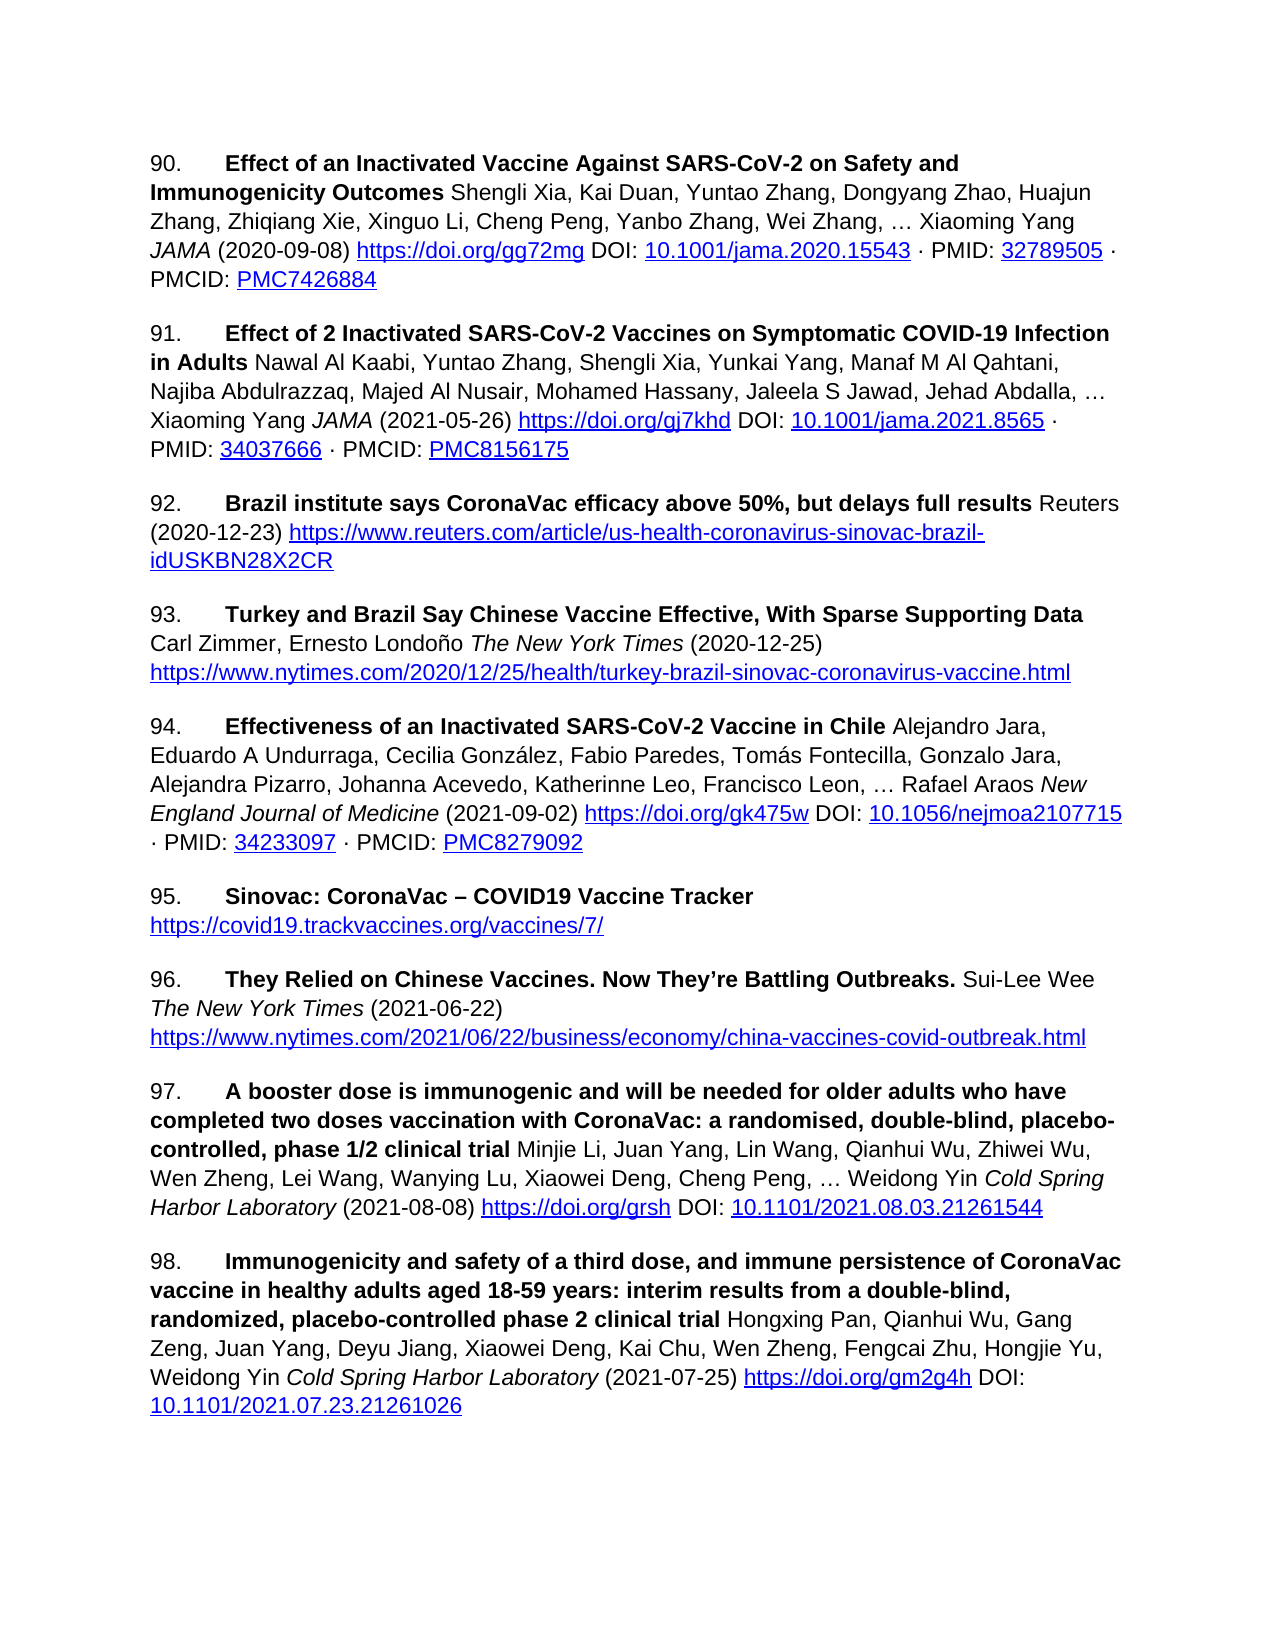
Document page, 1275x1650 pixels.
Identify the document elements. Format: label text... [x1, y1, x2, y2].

text 91. Effect of 2 Inactivated SARS-CoV-2 Vaccines on Symptomatic COVID-19 Infection in Adults Nawal Al Kaabi, Yuntao Zhang, Shengli Xia, Yunkai Yang, Manaf M Al Qahtani, Najiba Abdulrazzaq, Majed Al Nusair, Mohamed Hassany, Jaleela S Jawad, Jehad Abdalla, … Xiaoming Yang JAMA (2021-05-26) https://doi.org/gj7khd DOI: 10.1001/jama.2021.8565 · PMID: 34037666 · PMCID: PMC8156175 [150, 320, 1125, 462]
text 98. Immunogenicity and safety of a third dose, and immune persistence of CoronaVac vaccine in healthy adults aged 18-59 years: interim results from a double-blind, randomized, placebo-controlled phase 2 clinical trial Hongxing Pan, Qianhui Wu, Gang Zeng, Juan Yang, Deyu Jiang, Xiaowei Deng, Kai Chu, Wen Zheng, Fengcai Zhu, Hongjie Yu, Weidong Yin Cold Spring Harbor Laboratory (2021-07-25) https://doi.org/gm2g4h DOI: 10.1101/2021.07.23.21261026 [150, 1248, 1125, 1419]
text 92. Brazil institute says CoronaVac efficacy above 50%, but delays full results Reuters (2020-12-23) https://www.reuters.com/article/us-health-coronavirus-sinovac-brazil-idUSKBN28X2CR [150, 489, 1125, 574]
text 90. Effect of an Inactivated Vaccine Against SARS-CoV-2 on Safety and Immunogenicity Outcomes Shengli Xia, Kai Duan, Yuntao Zhang, Dongyang Zhao, Huajun Zhang, Zhiqiang Xie, Xinguo Li, Cheng Peng, Yanbo Zhang, Wei Zhang, … Xiaoming Yang JAMA (2020-09-08) https://doi.org/gg72mg DOI: 10.1001/jama.2020.15543 · PMID: 32789505 · PMCID: PMC7426884 [150, 150, 1125, 292]
text 94. Effectiveness of an Inactivated SARS-CoV-2 Vaccine in Chile Alejandro Jara, Eduardo A Undurraga, Cecilia González, Fabio Paredes, Tomás Fontecilla, Gonzalo Jara, Alejandra Pizarro, Johanna Acevedo, Katherinne Leo, Francisco Leon, … Rafael Araos New England Journal of Medicine (2021-09-02) https://doi.org/gk475w DOI: 10.1056/nejmoa2107715 · PMID: 34233097 · PMCID: PMC8279092 [150, 713, 1125, 856]
text 96. They Relied on Chinese Vaccines. Now They’re Battling Outbreaks. Sui-Lee Wee The New York Times (2021-06-22) https://www.nytimes.com/2021/06/22/business/economy/china-vaccines-covid-outbreak.html [150, 966, 1125, 1050]
text 93. Turkey and Brazil Say Chinese Vaccine Effective, With Sparse Supporting Data Carl Zimmer, Ernesto Londoño The New York Times (2020-12-25) https://www.nytimes.com/2020/12/25/health/turkey-brazil-sinovac-coronavirus-vaccine.html [150, 601, 1125, 686]
text 95. Sinovac: CoronaVac – COVID19 Vaccine Tracker https://covid19.trackvaccines.org/vaccines/7/ [150, 883, 1125, 938]
text 97. A booster dose is immunogenic and will be needed for older adults who have completed two doses vaccination with CoronaVac: a randomised, double-blind, placebo-controlled, phase 1/2 clinical trial Minjie Li, Juan Yang, Lin Wang, Qianhui Wu, Zhiwei Wu, Wen Zheng, Lei Wang, Wanying Lu, Xiaowei Deng, Cheng Peng, … Weidong Yin Cold Spring Harbor Laboratory (2021-08-08) https://doi.org/grsh DOI: 10.1101/2021.08.03.21261544 [150, 1078, 1125, 1220]
